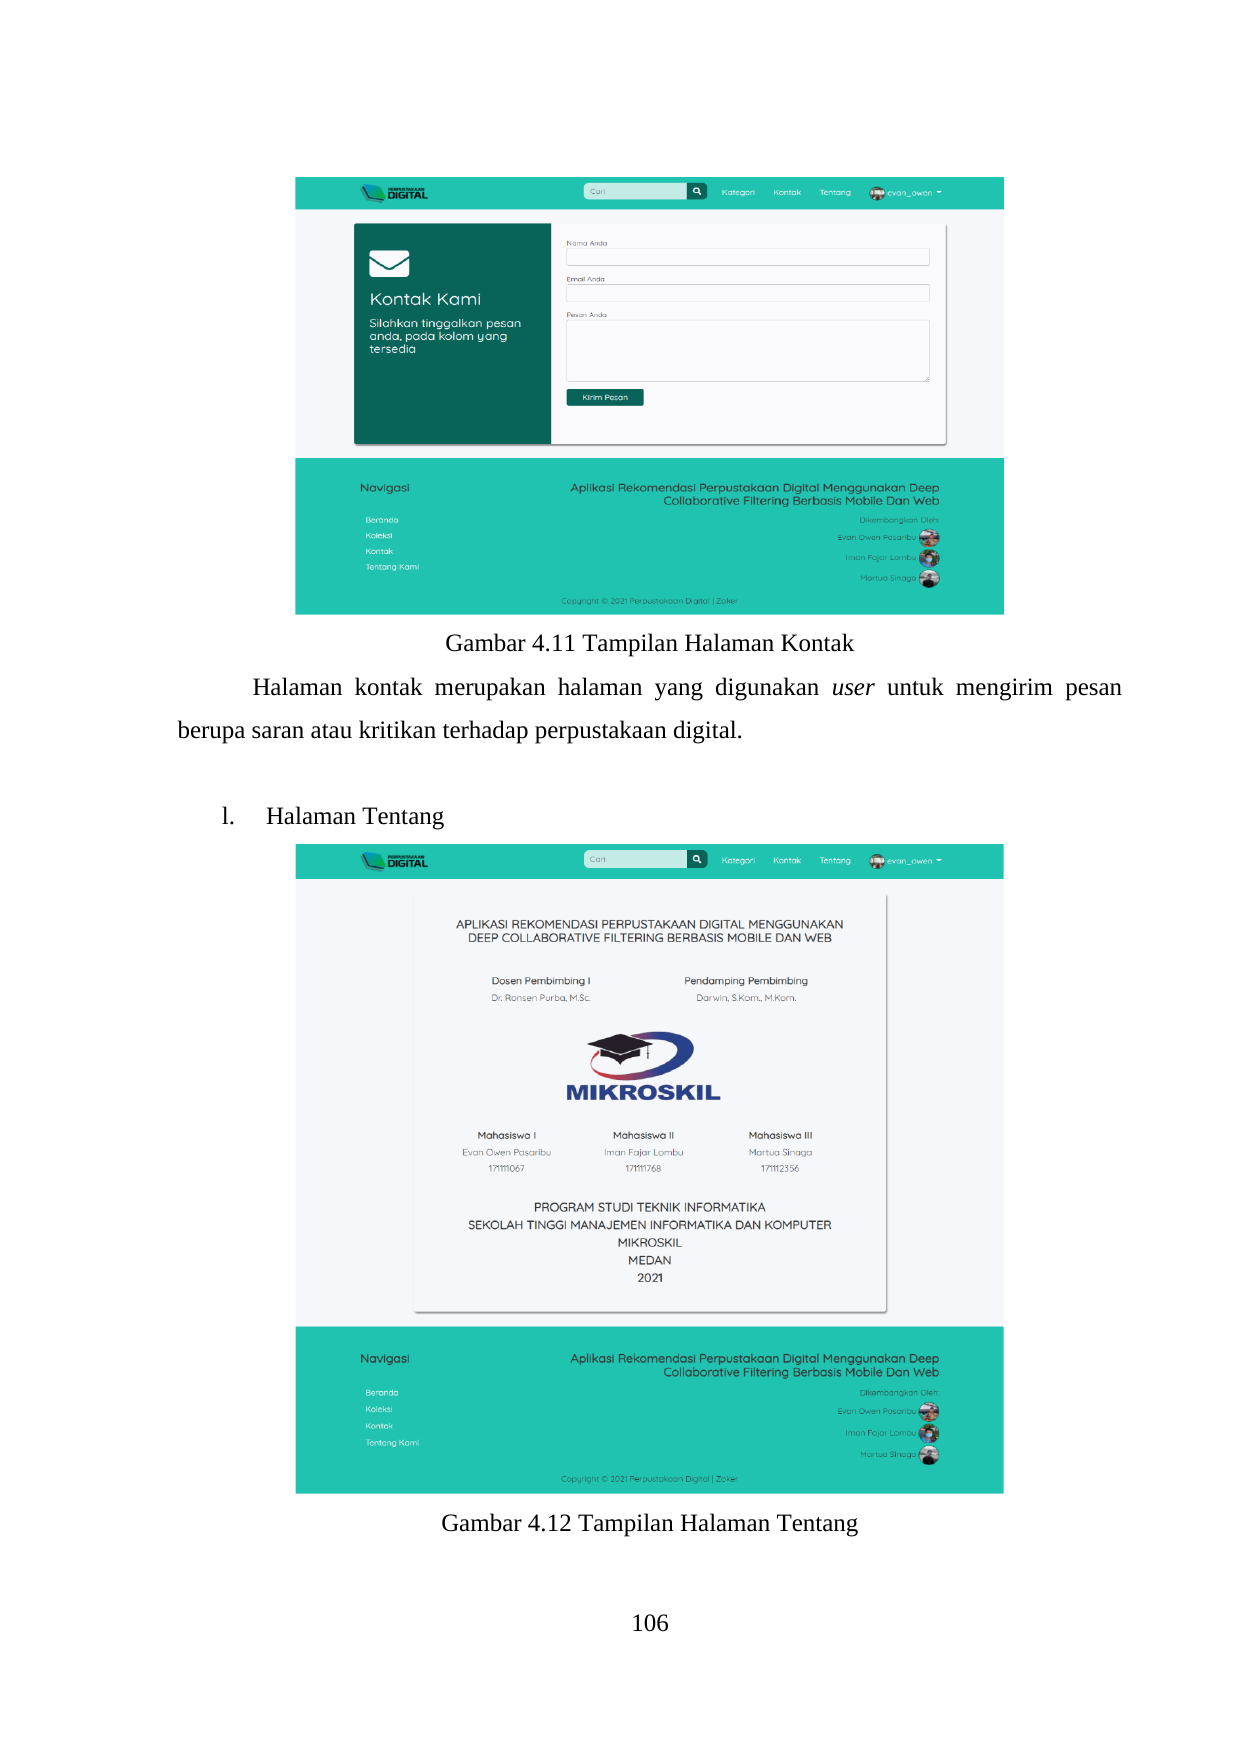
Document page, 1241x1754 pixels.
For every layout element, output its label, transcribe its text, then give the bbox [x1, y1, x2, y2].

picture [295, 844, 1004, 1494]
picture [295, 177, 1004, 615]
text Halaman kontak merupakan halaman yang digunakan user untuk mengirim pesan berupa saran atau kritikan terhadap perpustakaan digital. [177, 672, 1122, 743]
list Halaman Tentang [222, 801, 1122, 830]
